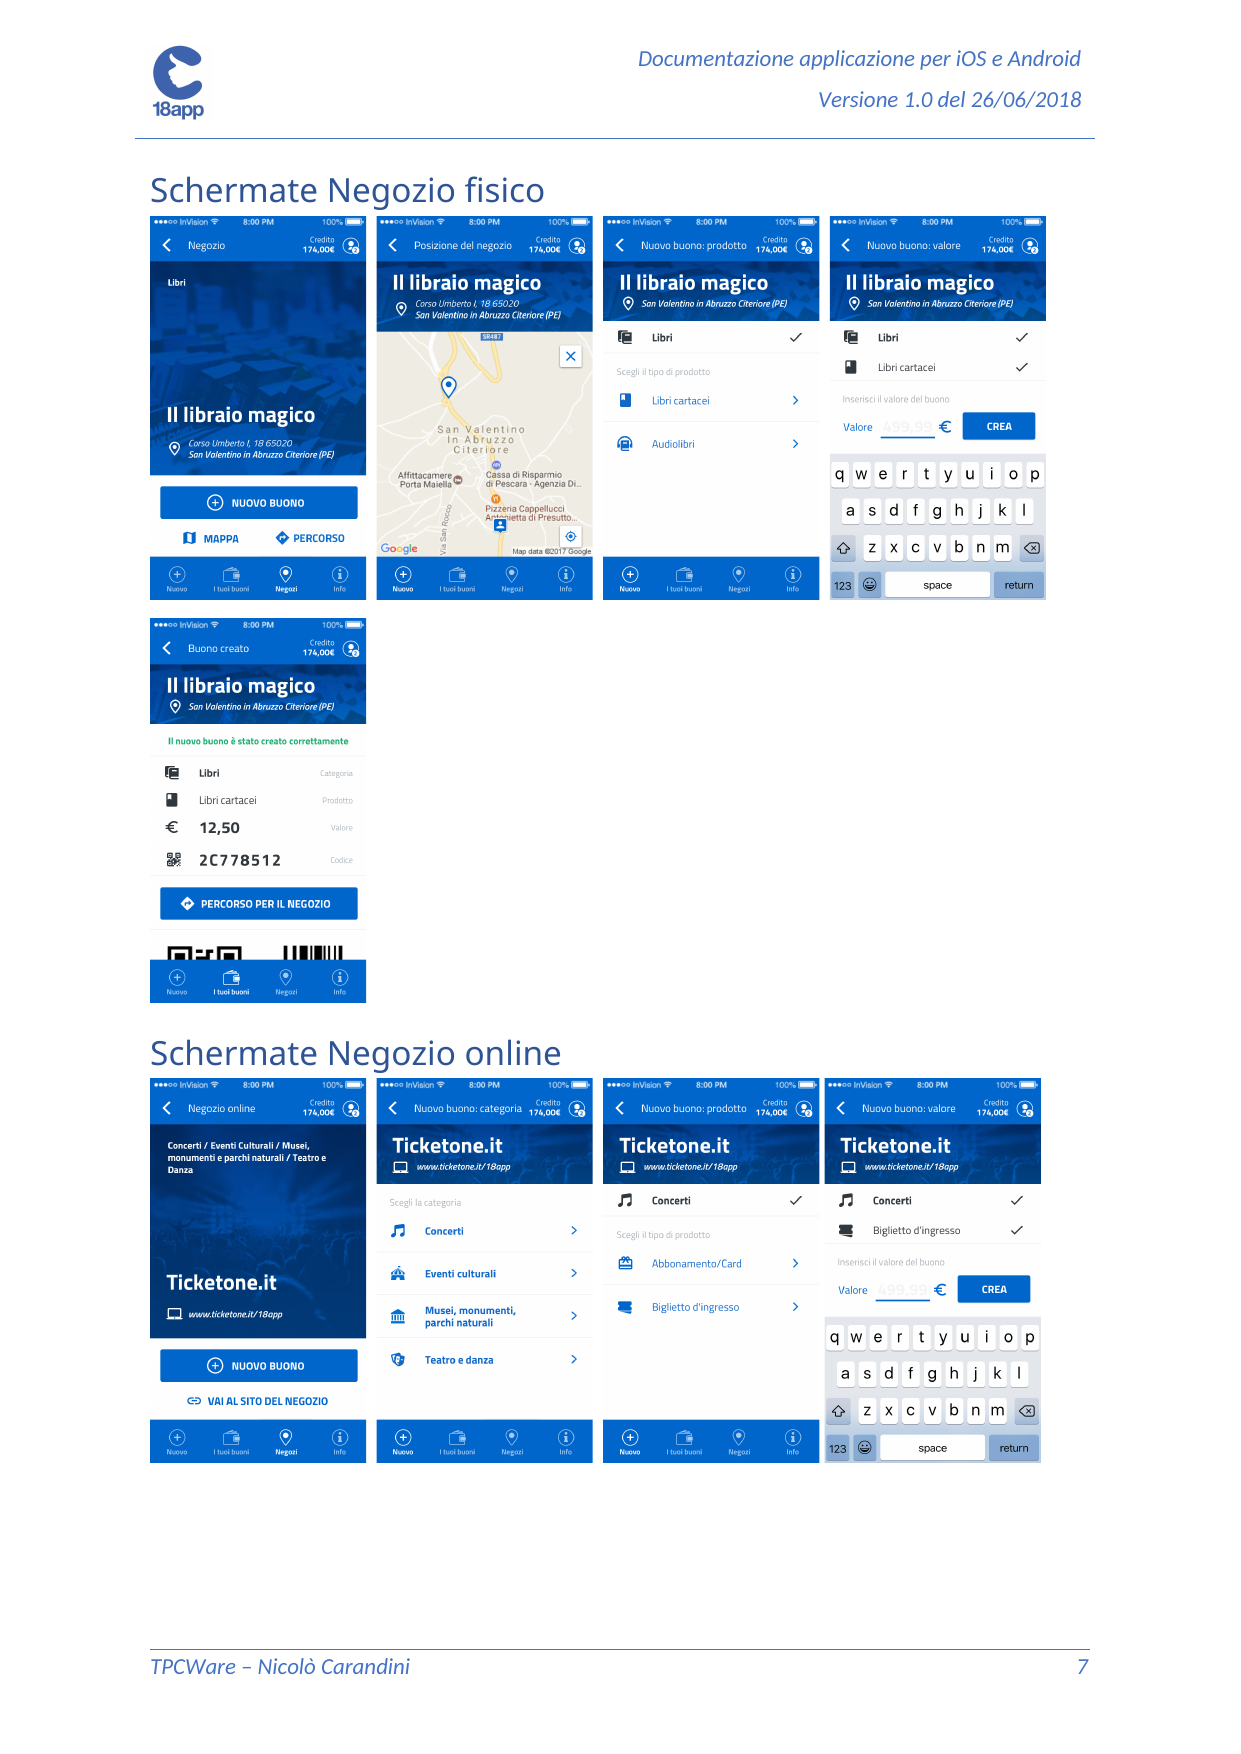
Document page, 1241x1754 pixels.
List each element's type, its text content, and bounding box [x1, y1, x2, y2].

picture [603, 1078, 820, 1463]
subtitle Schermate Negozio fisico [150, 167, 1090, 212]
picture [150, 1078, 367, 1463]
picture [824, 1078, 1041, 1463]
picture [150, 618, 367, 1003]
picture [376, 1078, 593, 1463]
picture [376, 216, 593, 600]
picture [146, 44, 215, 123]
subtitle Schermate Negozio online [150, 1030, 1090, 1075]
picture [829, 216, 1046, 600]
picture [603, 216, 820, 600]
picture [150, 216, 367, 600]
